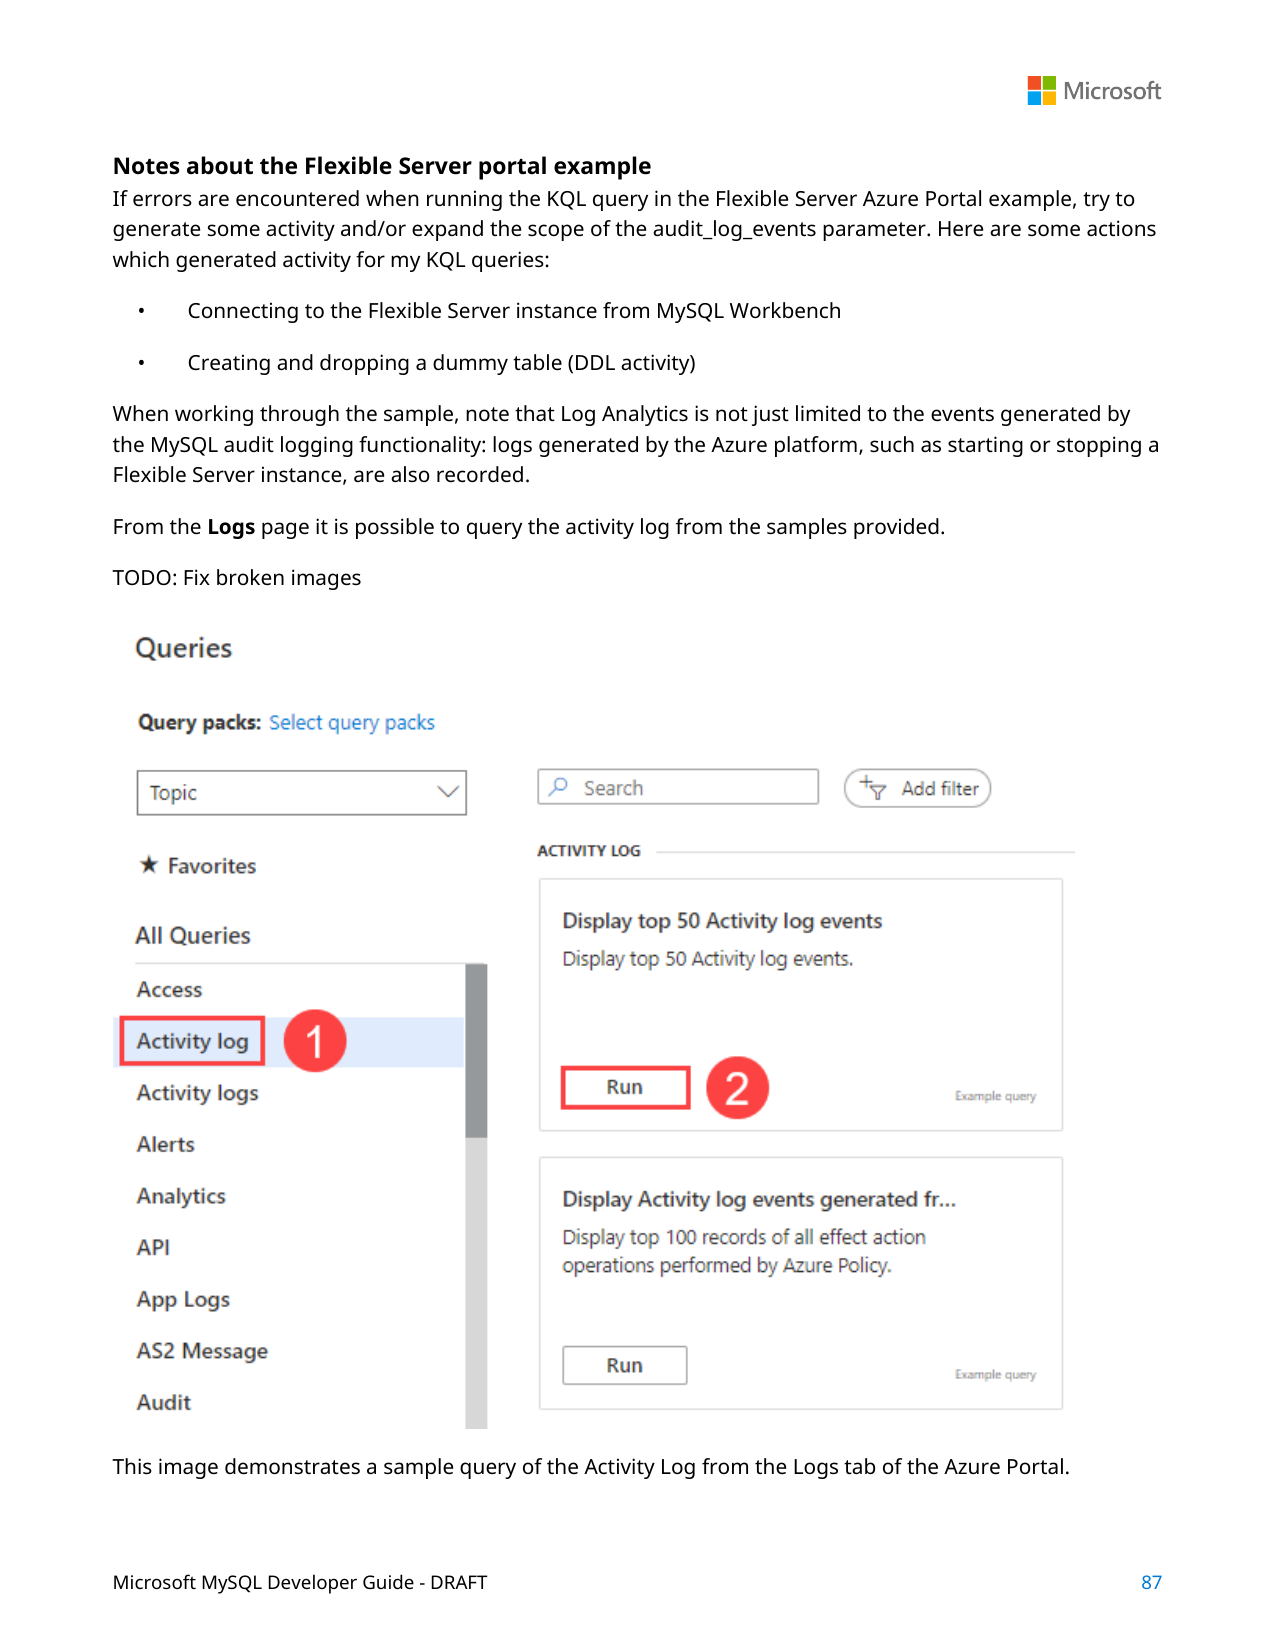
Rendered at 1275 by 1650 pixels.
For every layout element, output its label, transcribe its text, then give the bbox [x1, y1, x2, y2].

text This image demonstrates a sample query of the Activity Log from the Logs tab of the Azure Portal. [112, 1452, 1162, 1481]
text When working through the sample, note that Log Analytics is not just limited to the events generated by the MySQL audit logging functionality: logs generated by the Azure platform, such as starting or stopping a Flexible Server instance, are also recorded. [112, 399, 1162, 489]
list Creating and dropping a dummy table (DDL activity) [137, 348, 1162, 376]
subtitle Notes about the Flexible Server portal example [112, 150, 1162, 181]
list Connecting to the Flexible Server instance from MySQL Workbench [137, 296, 1162, 325]
text From the Logs page it is possible to query the activity log from the samples provided. [112, 512, 1162, 541]
picture [1026, 75, 1163, 107]
picture [112, 615, 1075, 1429]
text TODO: Fix broken images [112, 563, 1162, 592]
text If errors are encountered when running the KQL query in the Flexible Server Azure Portal example, try to generate some activity and/or expand the scope of the audit_log_events parameter. Here are some actions which generated activity for my KQL queries: [112, 184, 1162, 273]
